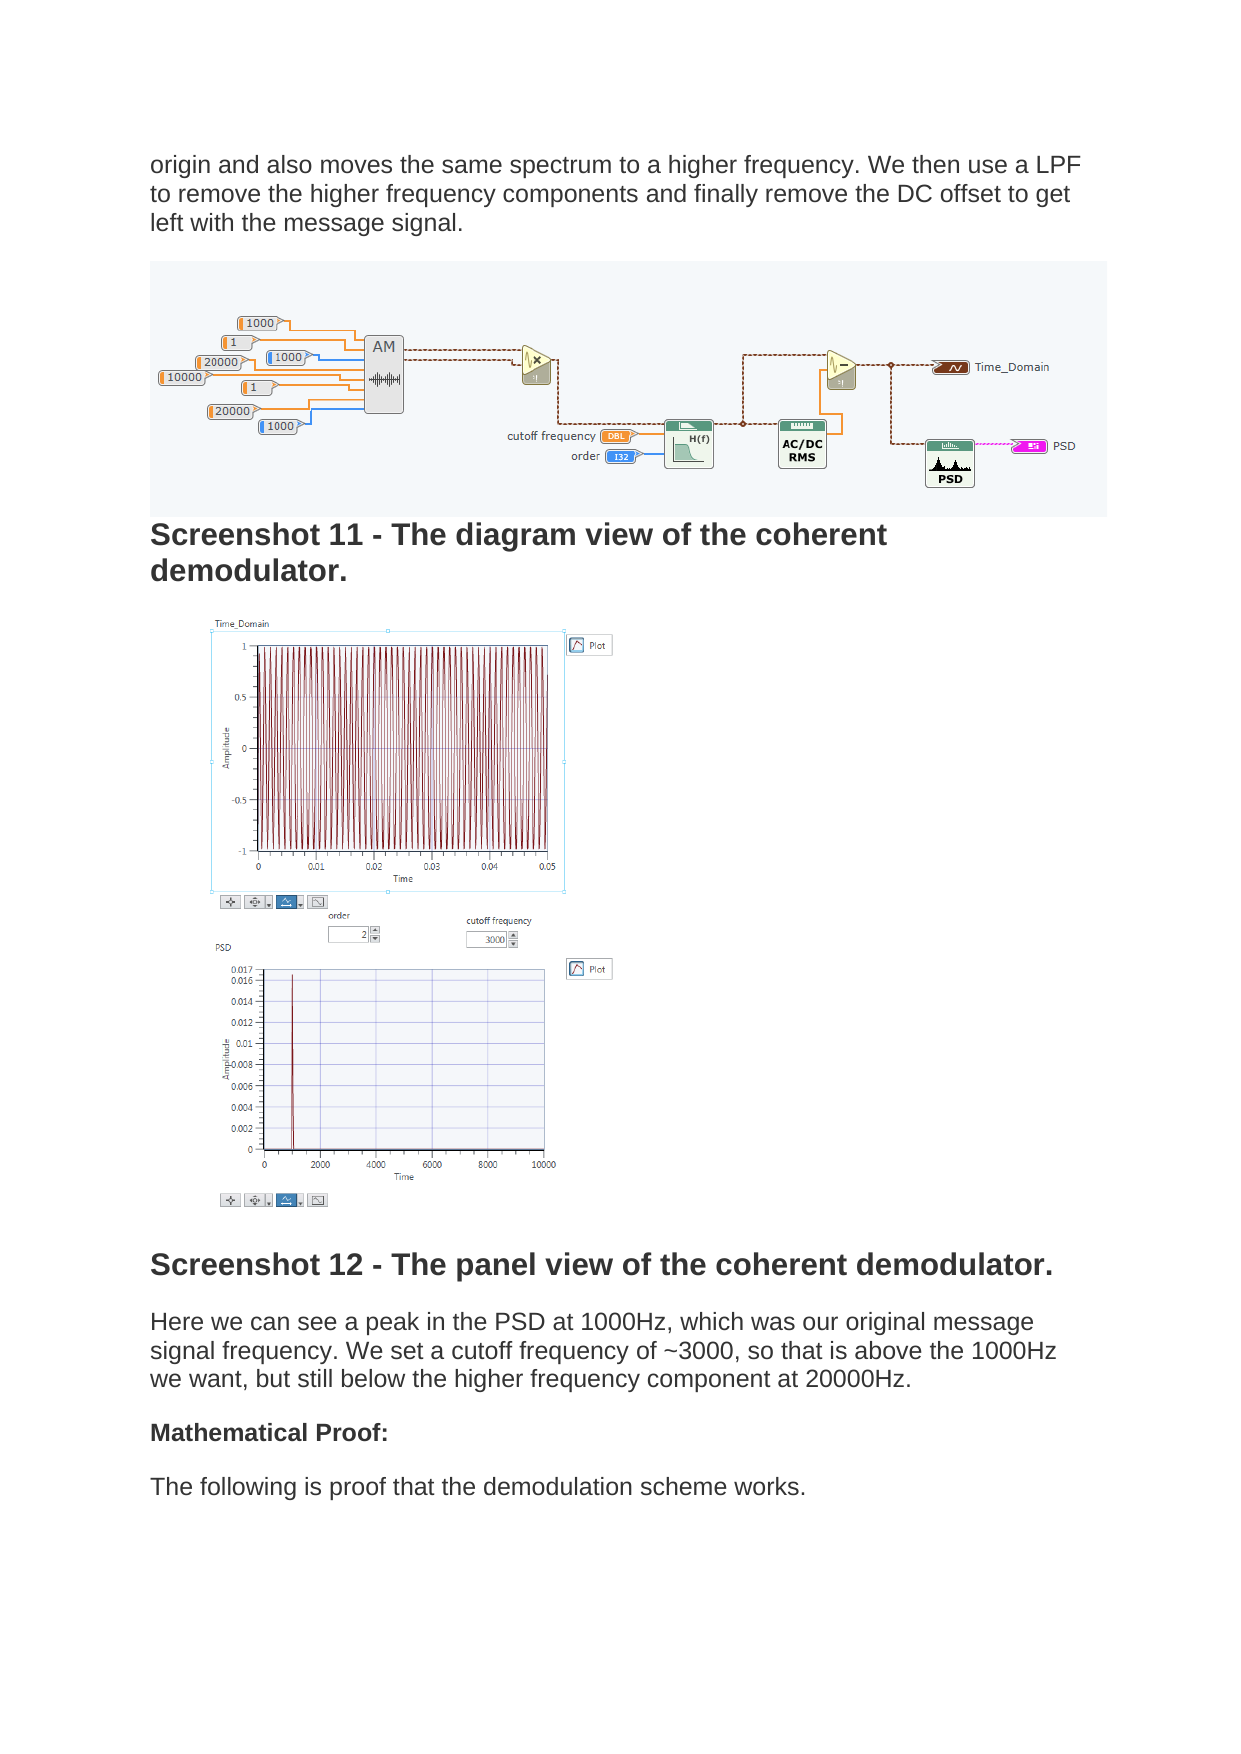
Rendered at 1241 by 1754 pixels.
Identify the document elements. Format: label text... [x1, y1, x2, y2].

text Here we can see a peak in the PSD at 1000Hz, which was our original message signal frequency. We set a cutoff frequency of ~3000, so that is above the 1000Hz we want, but still below the higher frequency component at 20000Hz. [150, 1307, 1090, 1393]
picture [150, 261, 1108, 517]
text Screenshot 12 - The panel view of the coherent demodulator. [150, 1246, 1090, 1282]
text Screenshot 11 - The diagram view of the coherent demodulator. [150, 517, 1090, 588]
text The following is proof that the demodulation scheme works. [150, 1472, 1090, 1501]
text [150, 150, 1090, 236]
picture [150, 613, 662, 1221]
text Mathematical Proof: [150, 1418, 1090, 1447]
